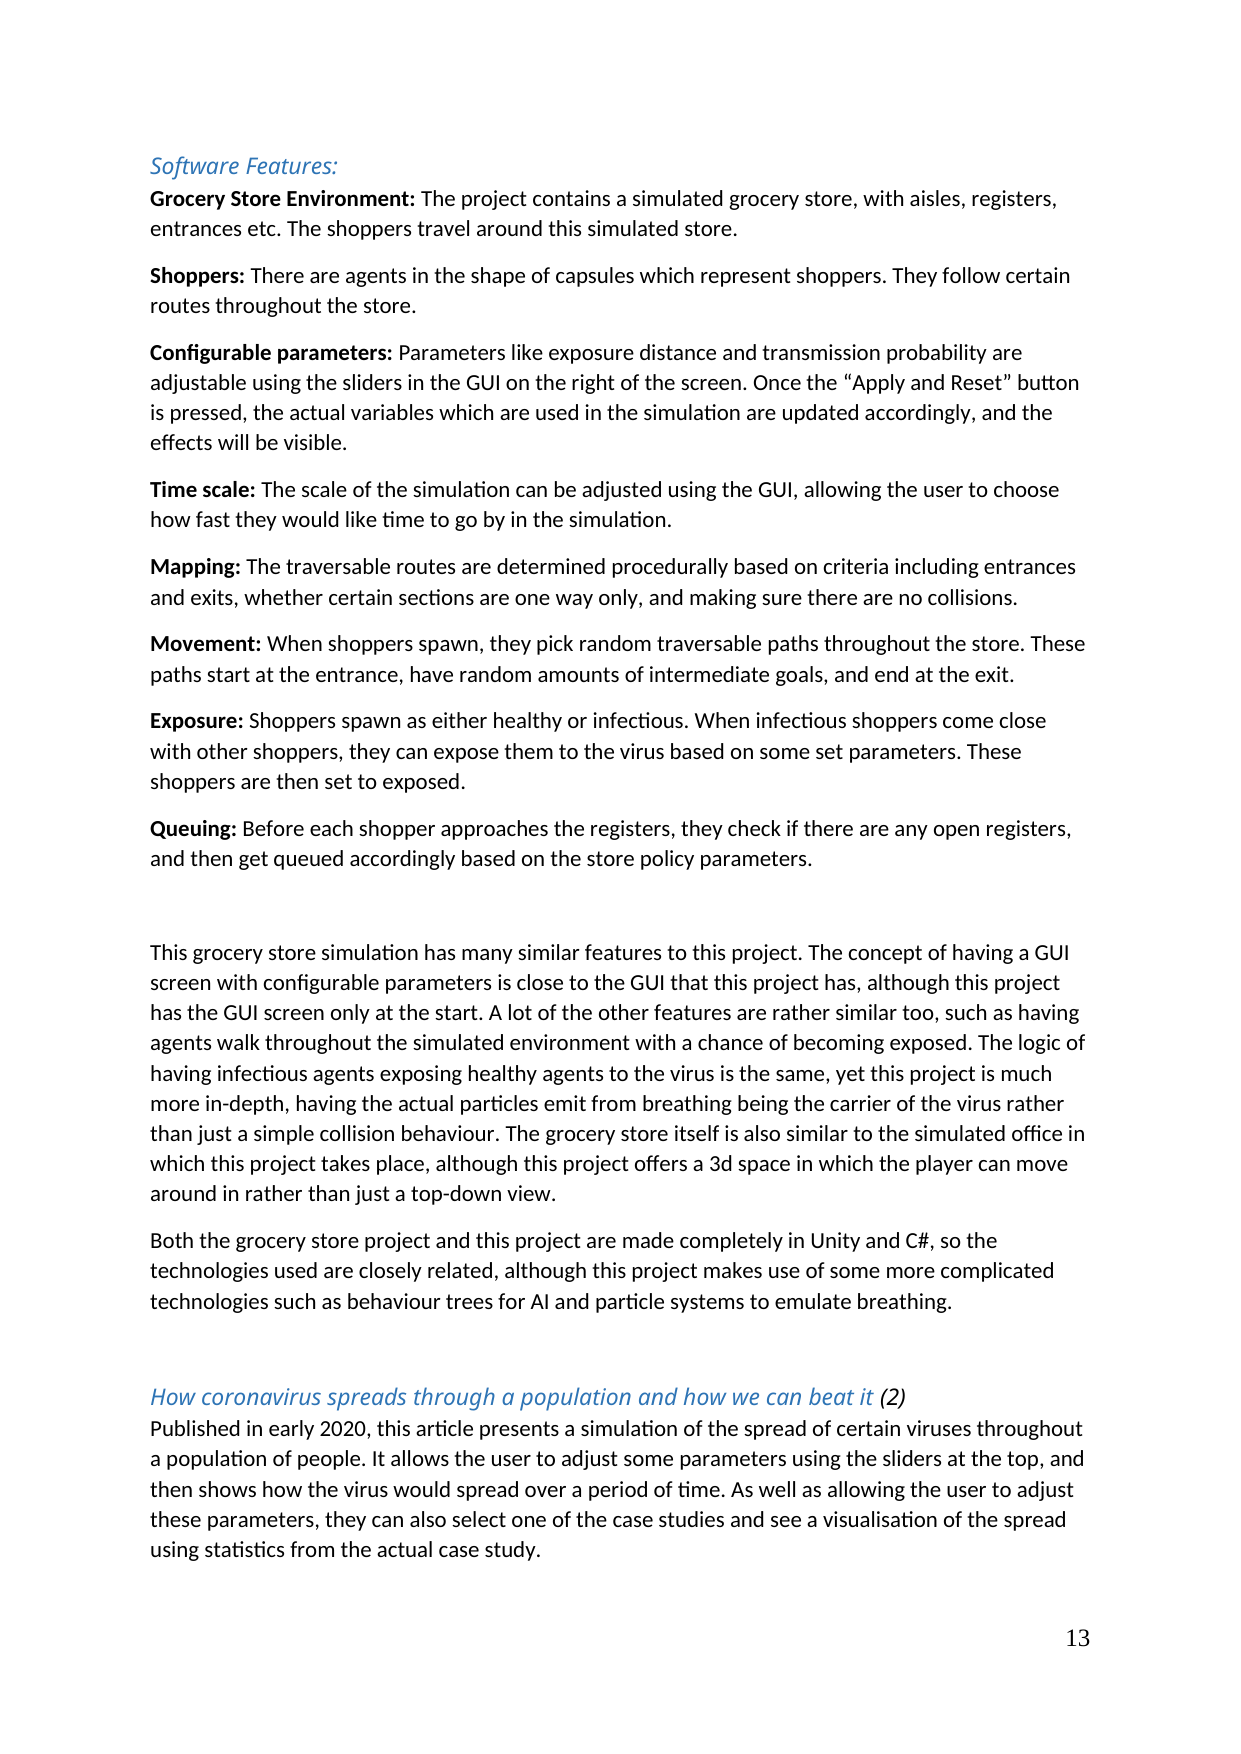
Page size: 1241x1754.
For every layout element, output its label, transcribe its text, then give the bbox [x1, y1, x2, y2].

subtitle How coronavirus spreads through a population and how we can beat it (2) [150, 1381, 1090, 1412]
text Time scale: The scale of the simulation can be adjusted using the GUI, allowing the user to choose how fast they would like time to go by in the simulation. [150, 475, 1090, 534]
text Movement: When shoppers spawn, they pick random traversable paths throughout the store. These paths start at the entrance, have random amounts of intermediate goals, and end at the exit. [150, 629, 1090, 688]
text This grocery store simulation has many similar features to this project. The concept of having a GUI screen with configurable parameters is close to the GUI that this project has, although this project has the GUI screen only at the start. A lot of the other features are rather similar too, such as having agents walk throughout the simulated environment with a chance of becoming exposed. The logic of having infectious agents exposing healthy agents to the virus is the same, yet this project is much more in-depth, having the actual particles emit from breathing being the carrier of the virus rather than just a simple collision behaviour. The grocery store itself is also similar to the simulated office in which this project takes place, although this project offers a 3d space in which the player can move around in rather than just a top-down view. [150, 938, 1090, 1208]
text Both the grocery store project and this project are made completely in Unity and C#, so the technologies used are closely related, although this project makes use of some more complicated technologies such as behaviour trees for AI and particle systems to emulate breathing. [150, 1226, 1090, 1315]
subtitle Software Features: [150, 150, 1090, 181]
text Configurable parameters: Parameters like exposure distance and transmission probability are adjustable using the sliders in the GUI on the right of the screen. Once the “Apply and Reset” button is pressed, the actual variables which are used in the simulation are updated accordingly, and the effects will be visible. [150, 338, 1090, 457]
text Grocery Store Environment: The project contains a simulated grocery store, with aisles, registers, entrances etc. The shoppers travel around this simulated store. [150, 184, 1090, 242]
text Exposure: Shoppers spawn as either healthy or infectious. When infectious shoppers come close with other shoppers, they can expose them to the virus based on some set parameters. These shoppers are then set to exposed. [150, 707, 1090, 795]
text Mapping: The traversable routes are determined procedurally based on criteria including entrances and exits, whether certain sections are one way only, and making sure there are no collisions. [150, 552, 1090, 611]
text Shoppers: There are agents in the shape of capsules which represent shoppers. They follow certain routes throughout the store. [150, 261, 1090, 319]
text Published in early 2020, this article presents a simulation of the spread of certain viruses throughout a population of people. It allows the user to adjust some parameters using the sliders at the top, and then shows how the virus would spread over a period of time. As well as allowing the user to adjust these parameters, they can also select one of the case studies and see a visualisation of the spread using statistics from the actual case study. [150, 1414, 1090, 1563]
text Queuing: Before each shopper approaches the registers, they check if there are any open registers, and then get queued accordingly based on the store policy parameters. [150, 814, 1090, 872]
